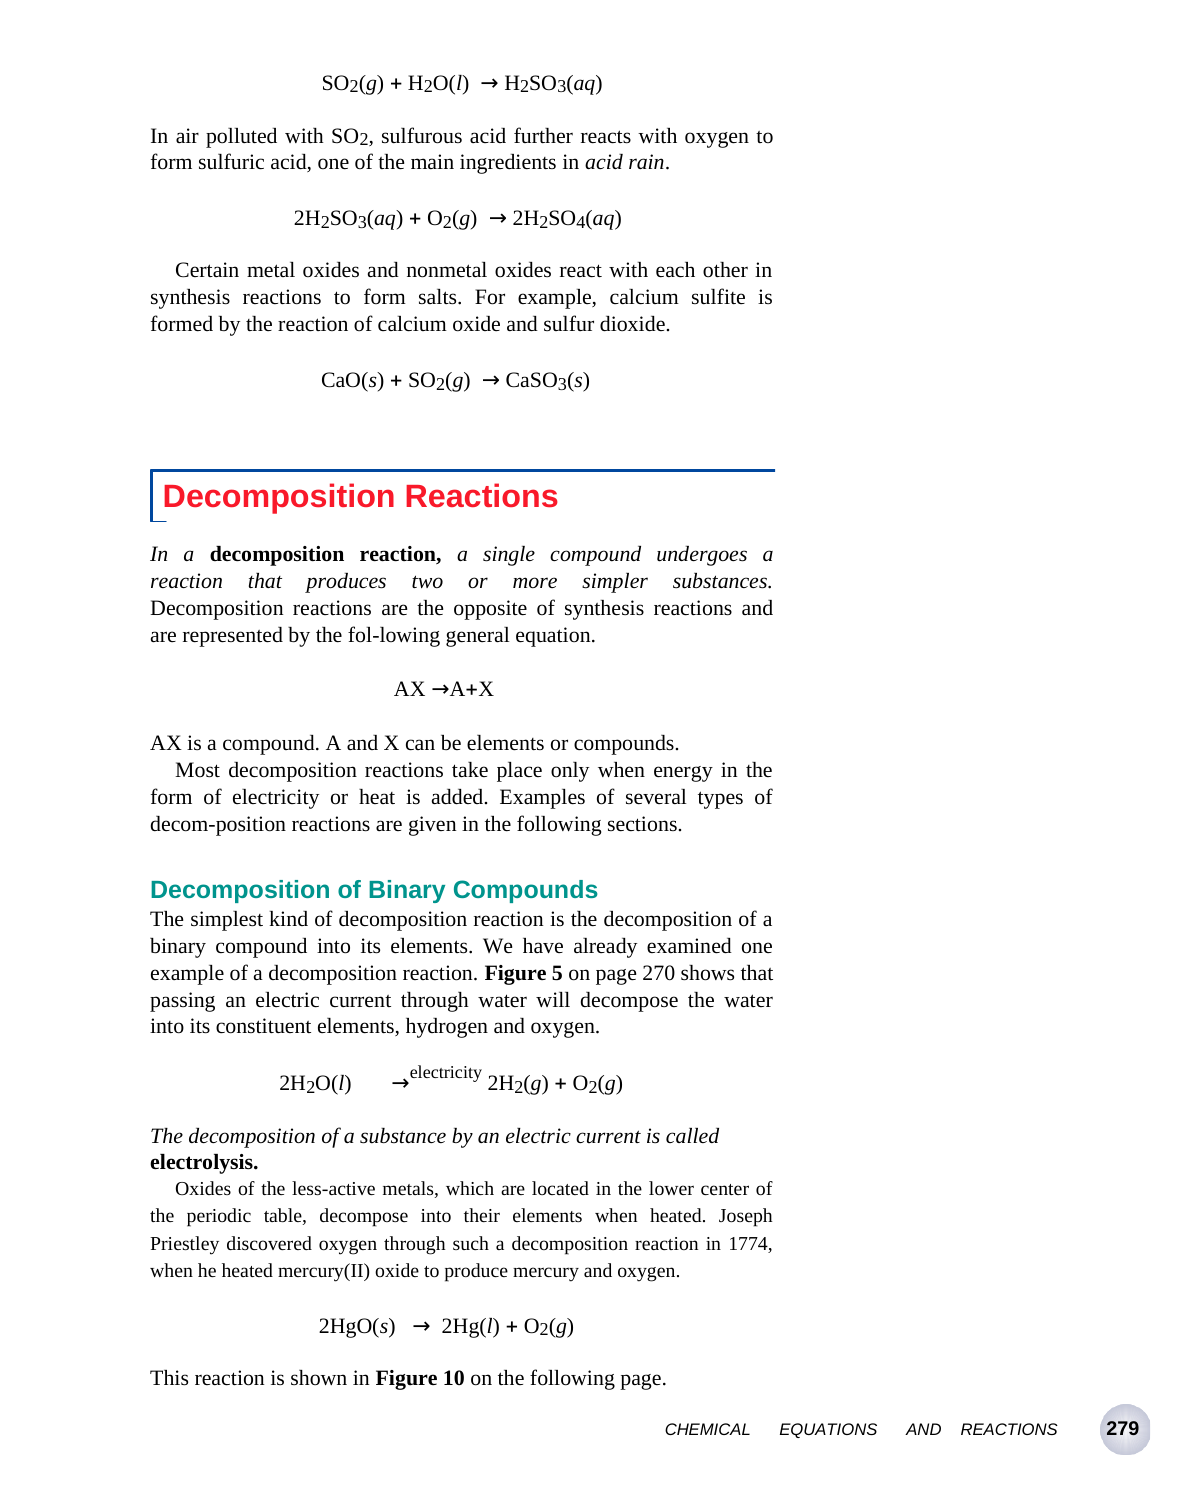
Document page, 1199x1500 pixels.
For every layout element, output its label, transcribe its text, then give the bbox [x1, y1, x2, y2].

text SO2(g) + H2O(l) → H2SO3(aq) [150, 61, 774, 97]
text Decomposition Reactions [162, 477, 1141, 514]
text The simplest kind of decomposition reaction is the decomposition of a binary compound into its elements. We have already examined one example of a decomposition reaction. Figure 5 on page 270 shows that passing an electric current through water will decompose the water into its constituent elements, hydrogen and oxygen. [150, 906, 774, 1039]
text AX is a compound. A and X can be elements or compounds. [150, 730, 1141, 755]
text In air polluted with SO2, sulfurous acid further reacts with oxygen to form sulfuric acid, one of the main ingredients in acid rain. [150, 116, 774, 174]
text Oxides of the less-active metals, which are located in the lower center of the periodic table, decompose into their elements when heated. Joseph Priestley discovered oxygen through such a decomposition reaction in 1774, when he heated mercury(II) oxide to produce mercury and oxygen. [150, 1176, 774, 1282]
text Most decomposition reactions take place only when energy in the form of electricity or heat is added. Examples of several types of decom-position reactions are given in the following sections. [150, 757, 774, 836]
text The decomposition of a substance by an electric current is called electrolysis. [150, 1123, 774, 1174]
picture [1100, 1404, 1150, 1455]
text 2HgO(s) → 2Hg(l) + O2(g) [319, 1304, 1141, 1340]
text Certain metal oxides and nonmetal oxides react with each other in synthesis reactions to form salts. For example, calcium sulfite is formed by the reaction of calcium oxide and sulfur dioxide. [150, 257, 774, 336]
text 2H2SO3(aq) + O2(g) → 2H2SO4(aq) [294, 197, 1141, 232]
text Decomposition of Binary Compounds [150, 875, 1141, 904]
text This reaction is shown in Figure 10 on the following page. [150, 1365, 1141, 1390]
text CHEMICAL EQUATIONS AND REACTIONS 279 [664, 1417, 1141, 1440]
text In a decomposition reaction, a single compound undergoes a reaction that produces two or more simpler substances. Decomposition reactions are the opposite of synthesis reactions and are represented by the fol-lowing general equation. [150, 541, 774, 647]
text 2H2O(l) →electricity 2H2(g) + O2(g) [279, 1062, 1141, 1098]
picture [150, 469, 775, 522]
text AX →A+X [394, 673, 1141, 702]
text CaO(s) + SO2(g) → CaSO3(s) [321, 358, 1141, 394]
